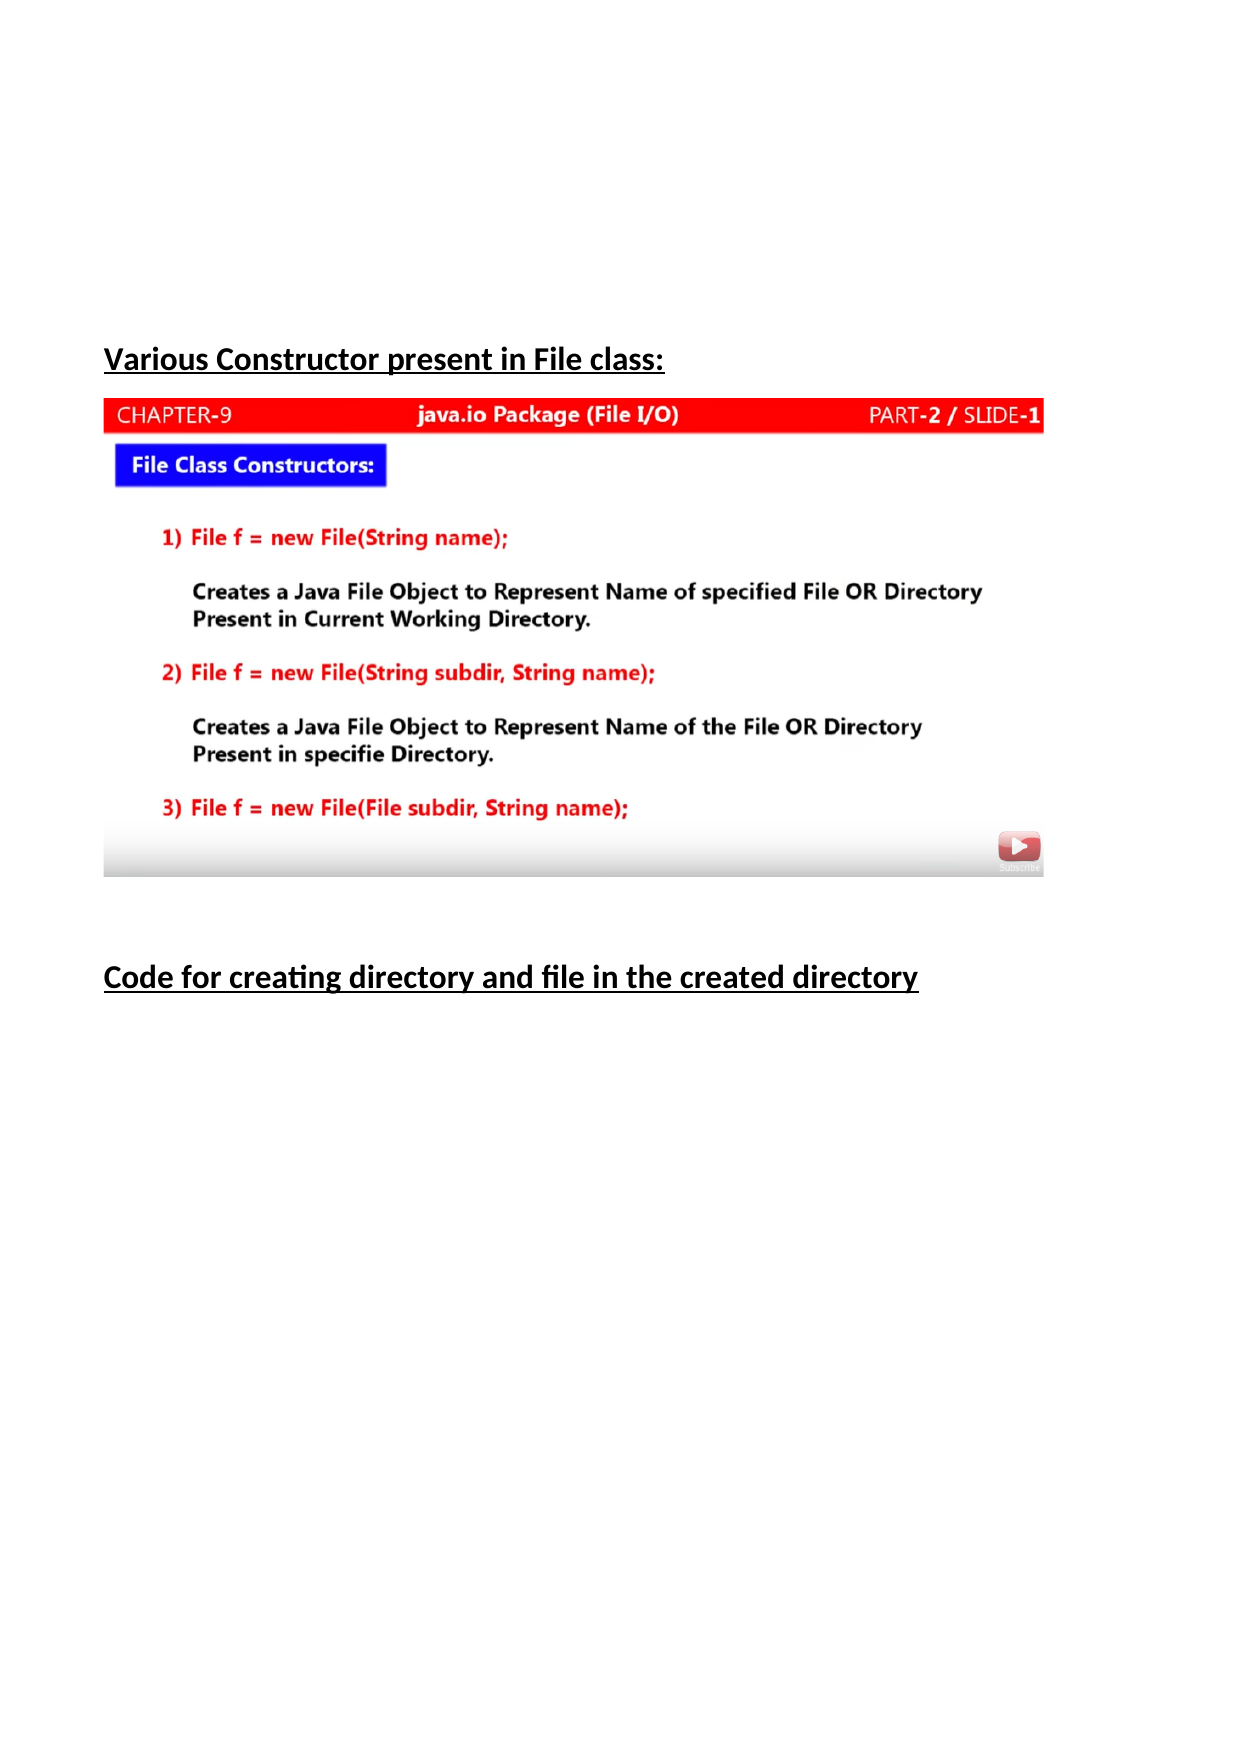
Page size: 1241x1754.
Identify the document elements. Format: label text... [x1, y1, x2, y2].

text Code for creating directory and file in the created directory [103, 956, 1090, 997]
picture [103, 398, 1044, 877]
text Various Constructor present in File class: [103, 337, 1090, 378]
